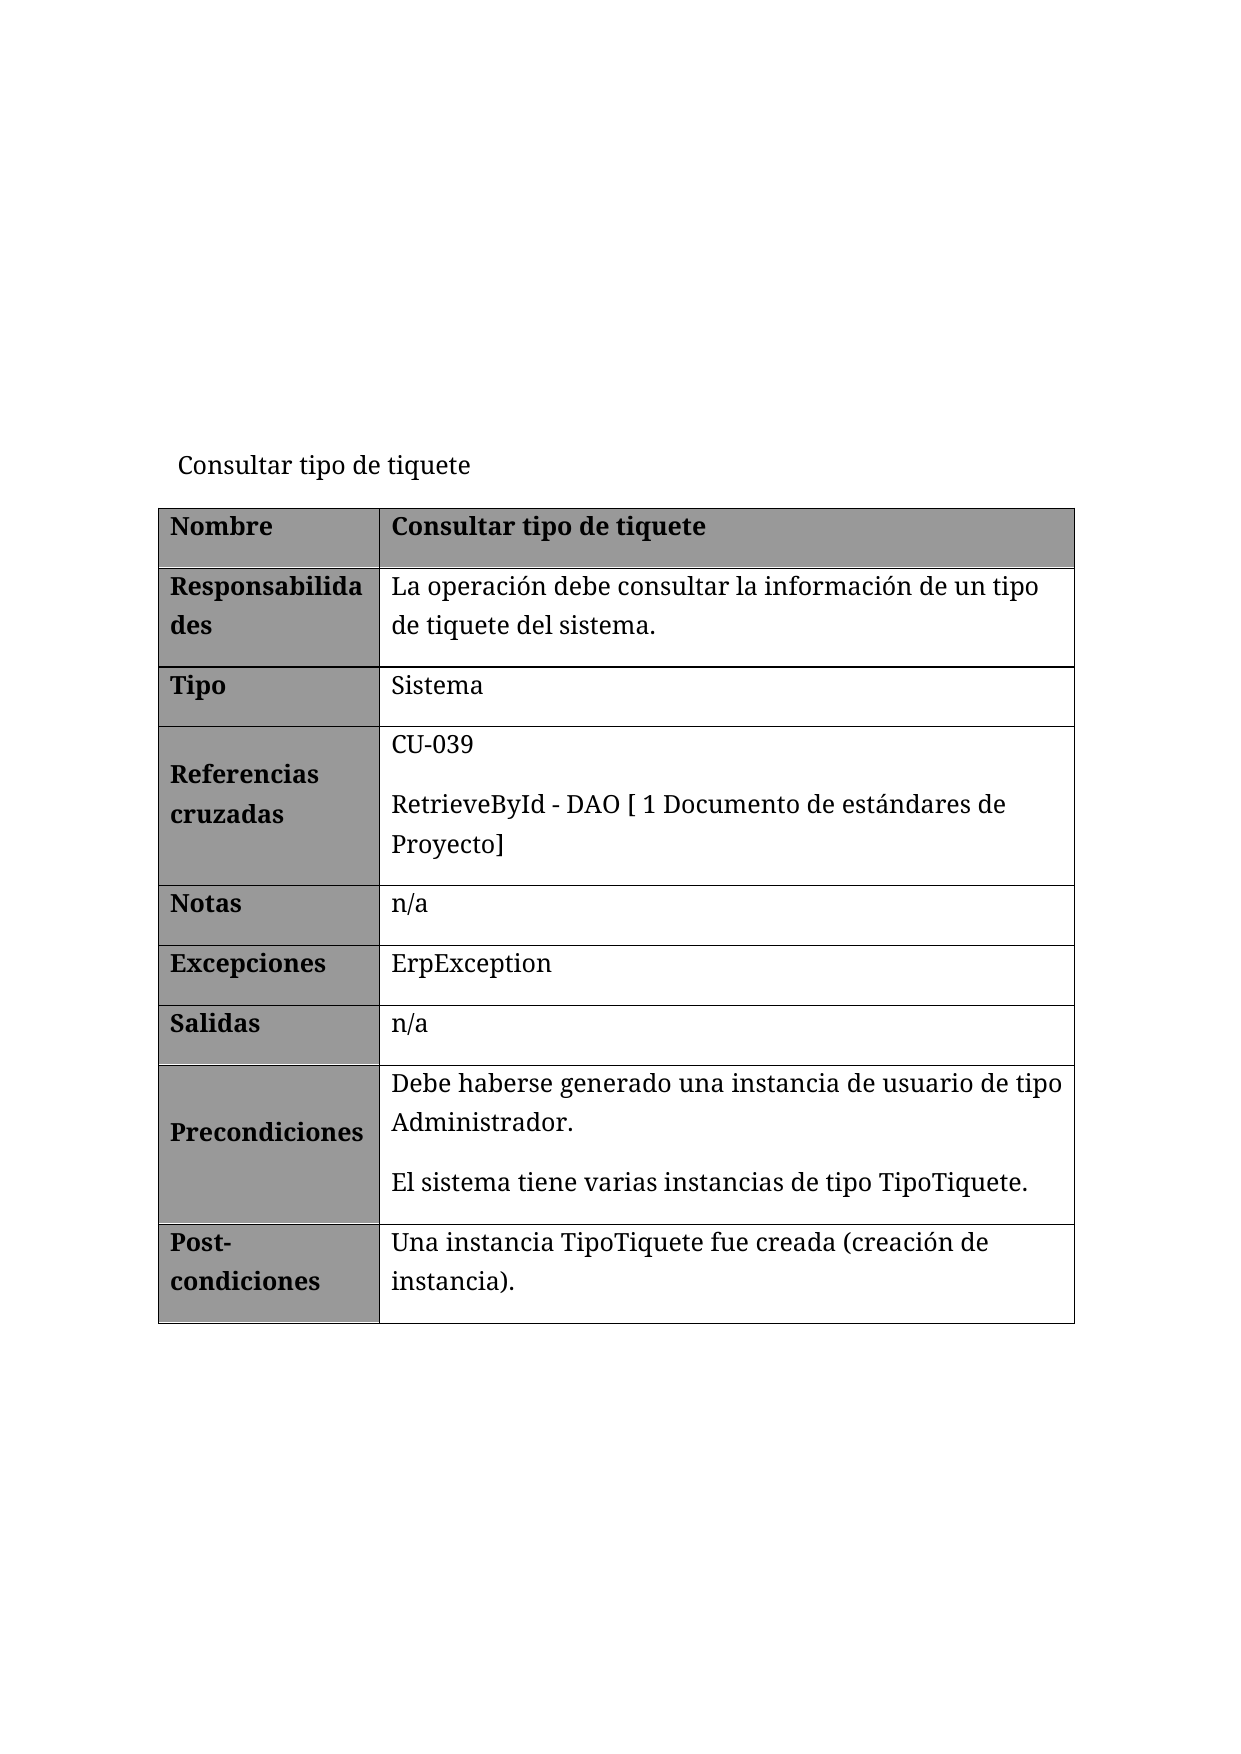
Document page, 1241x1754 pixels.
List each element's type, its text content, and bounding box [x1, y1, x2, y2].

table_cell La operación debe consultar la información de un tipo de tiquete del sistema. [380, 569, 1074, 666]
table_cell CU-039 RetrieveById - DAO [ 1 Documento de estándares de Proyecto] [380, 727, 1074, 885]
table_cell Referencias cruzadas [159, 727, 379, 885]
table_cell Post-condiciones [159, 1225, 379, 1322]
table_cell ErpException [380, 946, 1074, 1005]
table_cell Precondiciones [159, 1066, 379, 1223]
table_cell Sistema [380, 668, 1074, 726]
table_cell Debe haberse generado una instancia de usuario de tipo Administrador. El sistema tiene varias instancias de tipo TipoTiquete. [380, 1066, 1074, 1223]
table_cell Responsabilidades [159, 569, 379, 666]
table_header Nombre [159, 509, 379, 567]
table_cell n/a [380, 1006, 1074, 1064]
table_cell Excepciones [159, 946, 379, 1005]
table_cell n/a [380, 886, 1074, 945]
table_cell Salidas [159, 1006, 379, 1064]
table_header Consultar tipo de tiquete [380, 509, 1074, 567]
table_cell Notas [159, 886, 379, 945]
text Consultar tipo de tiquete [177, 448, 1063, 482]
table_cell Tipo [159, 668, 379, 726]
table_cell Una instancia TipoTiquete fue creada (creación de instancia). [380, 1225, 1074, 1322]
